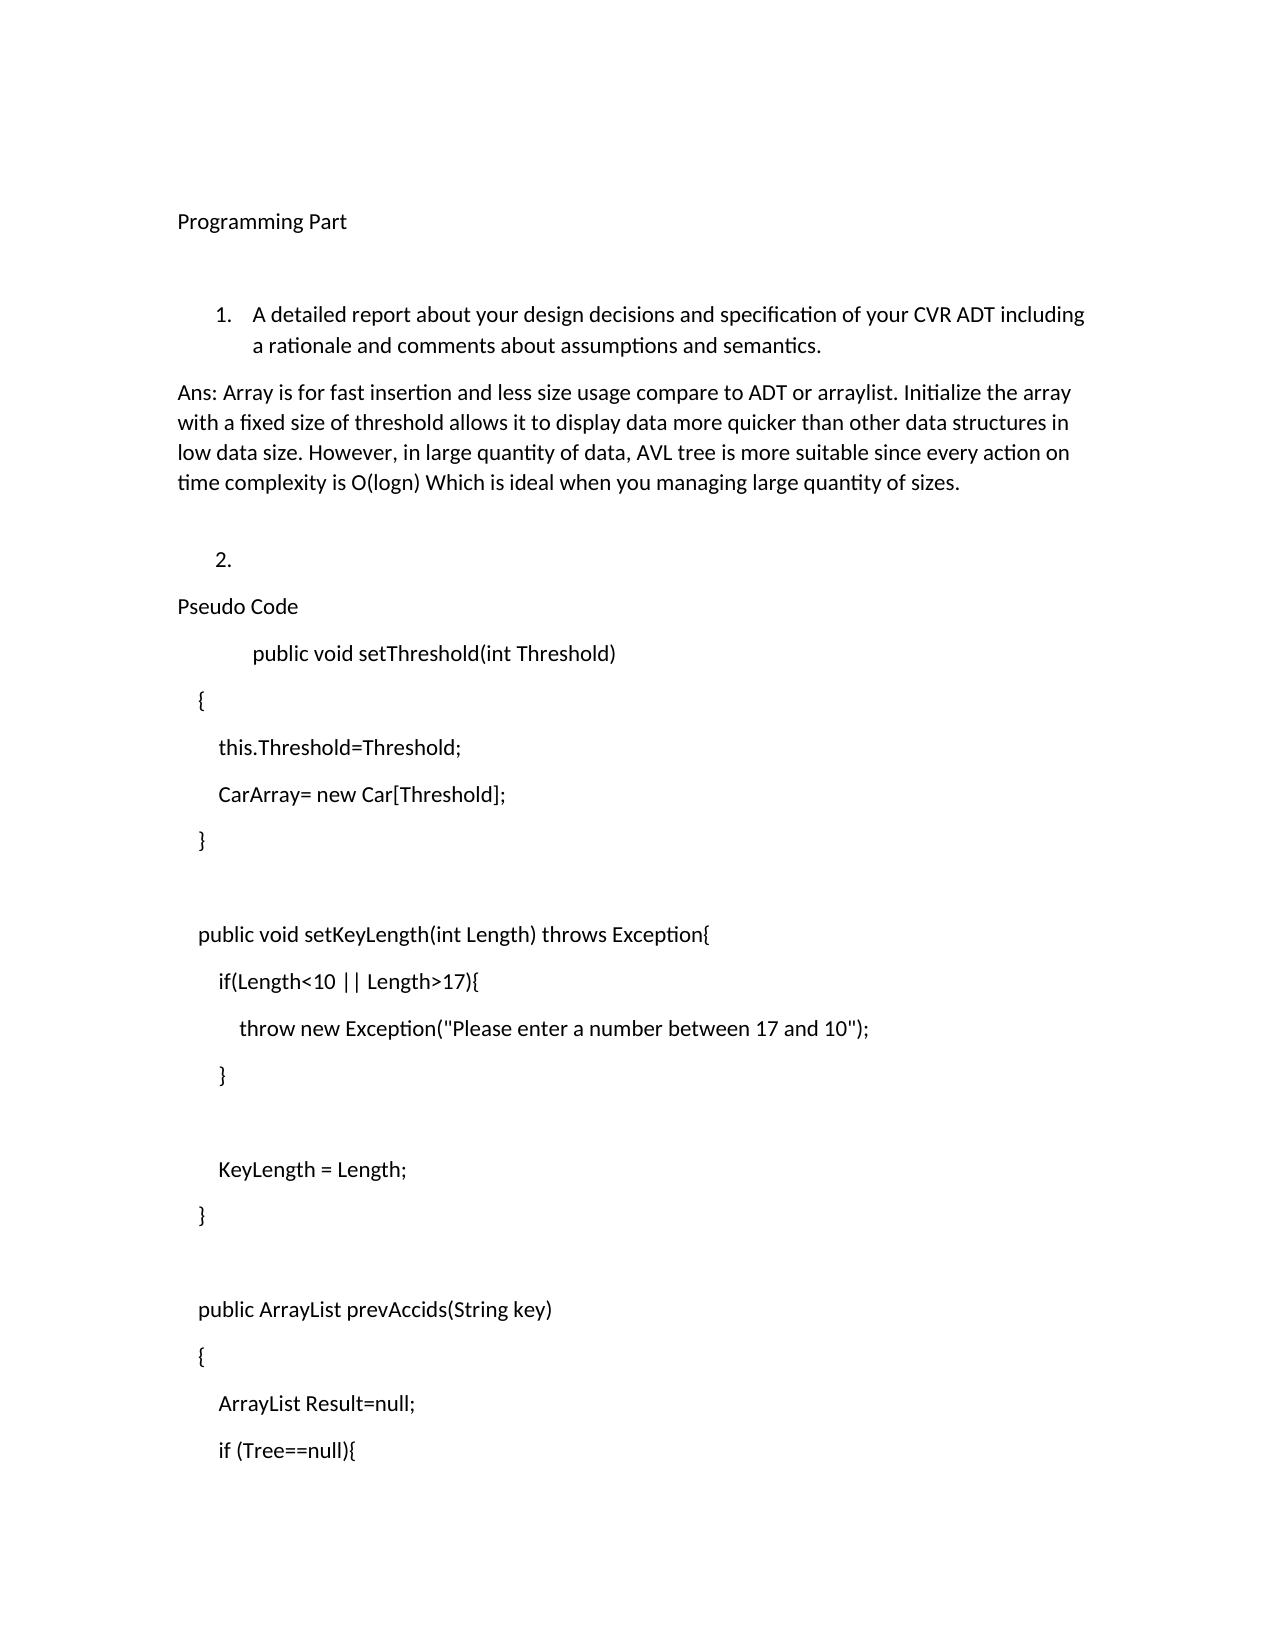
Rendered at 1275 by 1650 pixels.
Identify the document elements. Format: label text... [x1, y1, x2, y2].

text throw new Exception("Please enter a number between 17 and 10"); [177, 1014, 1098, 1042]
text } [177, 1061, 1098, 1089]
text Ans: Array is for fast insertion and less size usage compare to ADT or arraylist. Initialize the array with a fixed size of threshold allows it to display data more quicker than other data structures in low data size. However, in large quantity of data, AVL tree is more suitable since every action on time complexity is O(logn) Which is ideal when you managing large quantity of sizes. [177, 378, 1098, 496]
text this.Threshold=Threshold; [177, 733, 1098, 761]
text CarArray= new Car[Threshold]; [177, 780, 1098, 808]
text public ArrayList prevAccids(String key) [177, 1295, 1098, 1323]
text { [177, 1342, 1098, 1370]
text } [177, 1202, 1098, 1229]
list A detailed report about your design decisions and specification of your CVR ADT including a rationale and comments about assumptions and semantics. [215, 301, 1098, 359]
text Programming Part [177, 207, 1098, 235]
text ArrayList Result=null; [177, 1389, 1098, 1417]
text } [177, 827, 1098, 854]
text KeyLength = Length; [177, 1155, 1098, 1183]
text public void setKeyLength(int Length) throws Exception{ [177, 920, 1098, 948]
text public void setThreshold(int Threshold) [177, 639, 1098, 667]
text if(Length<10 || Length>17){ [177, 967, 1098, 995]
text { [177, 686, 1098, 714]
text Pseudo Code [177, 592, 1098, 620]
text if (Tree==null){ [177, 1436, 1098, 1464]
